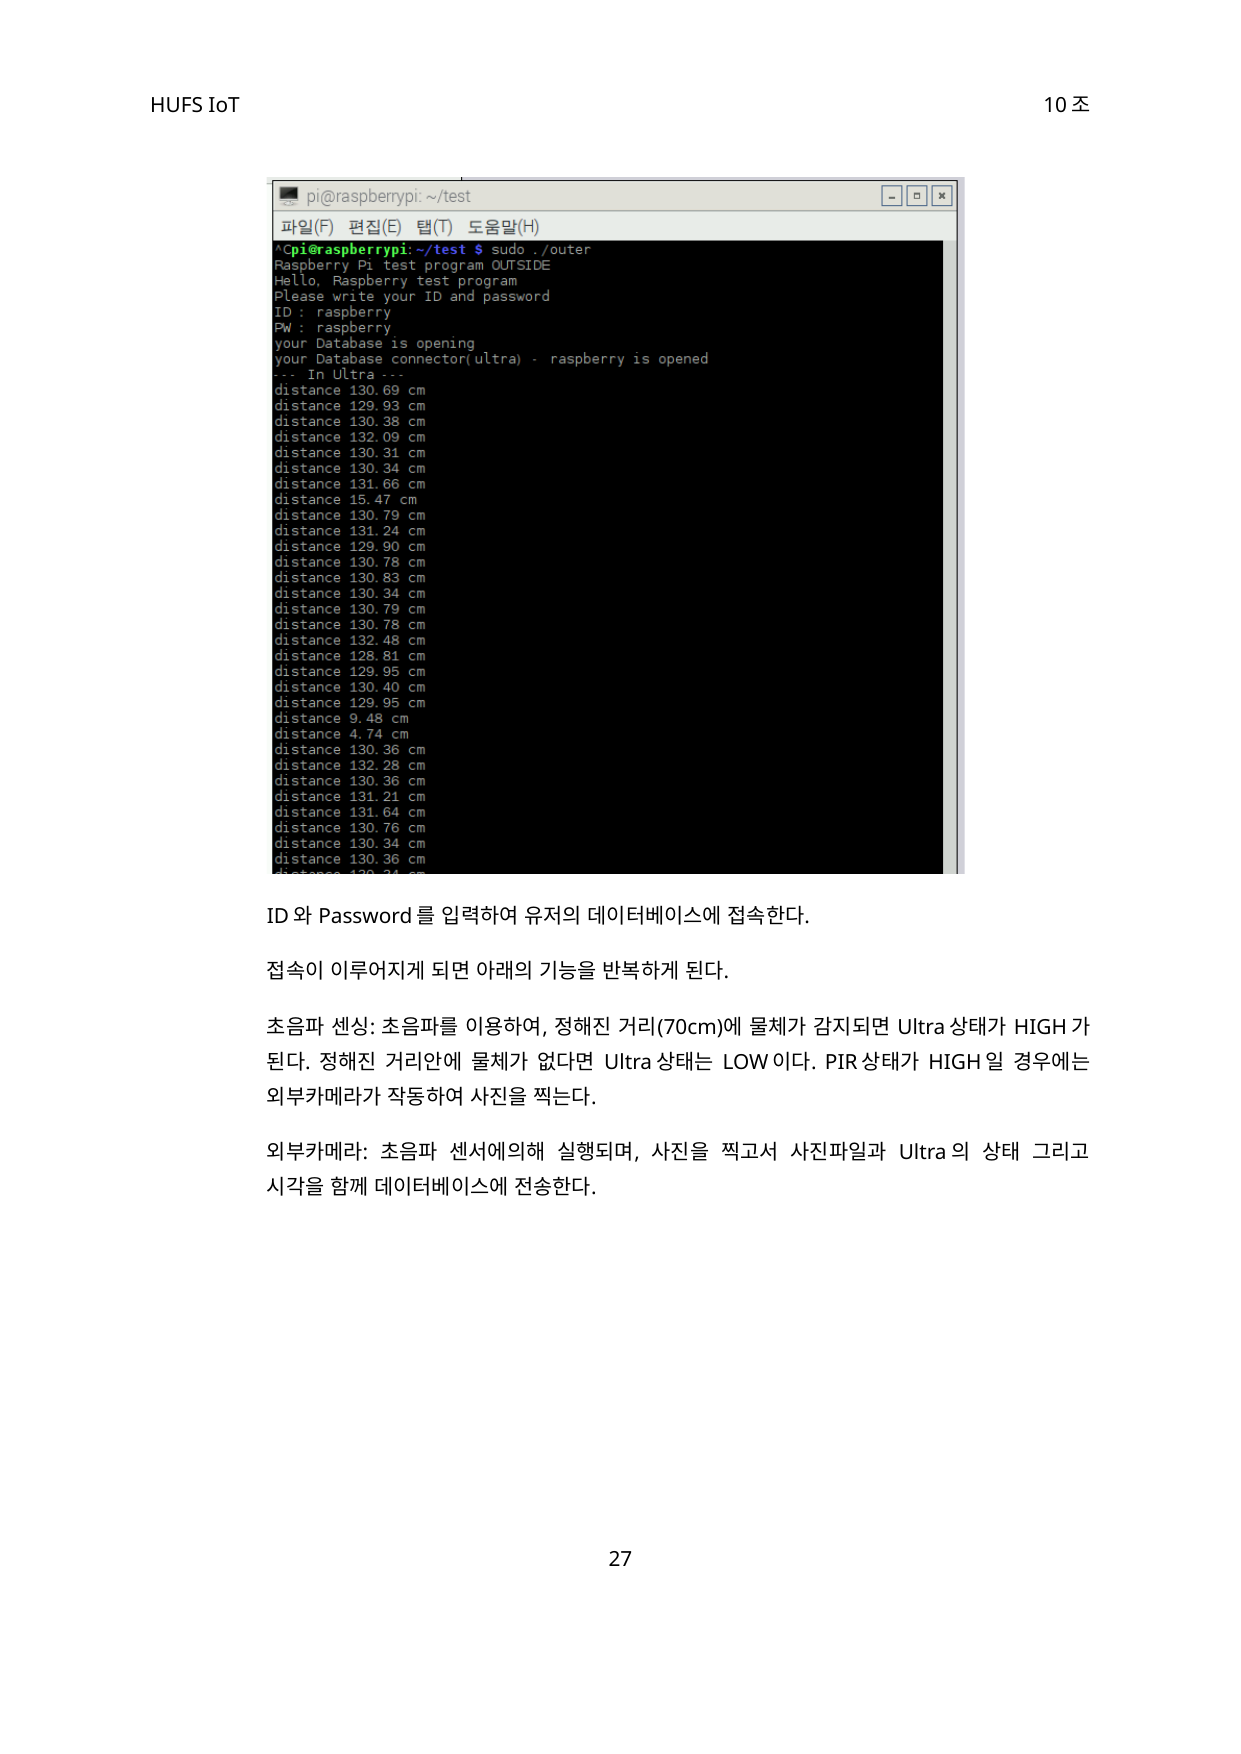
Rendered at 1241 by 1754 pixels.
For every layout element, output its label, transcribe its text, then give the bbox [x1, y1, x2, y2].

text 접속이 이루어지게 되면 아래의 기능을 반복하게 된다. [267, 955, 1090, 985]
picture [266, 177, 965, 874]
text ID와 Password를 입력하여 유저의 데이터베이스에 접속한다. [267, 899, 1090, 929]
list 초음파 센싱: 초음파를 이용하여, 정해진 거리(70cm)에 물체가 감지되면 Ultra상태가 HIGH가 된다. 정해진 거리안에 물체가 없다면 Ultra상태는 LOW이다. PIR상태가 HIGH일 경우에는 외부카메라가 작동하여 사진을 찍는다. [267, 1010, 1090, 1110]
list 외부카메라: 초음파 센서에의해 실행되며, 사진을 찍고서 사진파일과 Ultra의 상태 그리고 시각을 함께 데이터베이스에 전송한다. [267, 1136, 1090, 1201]
